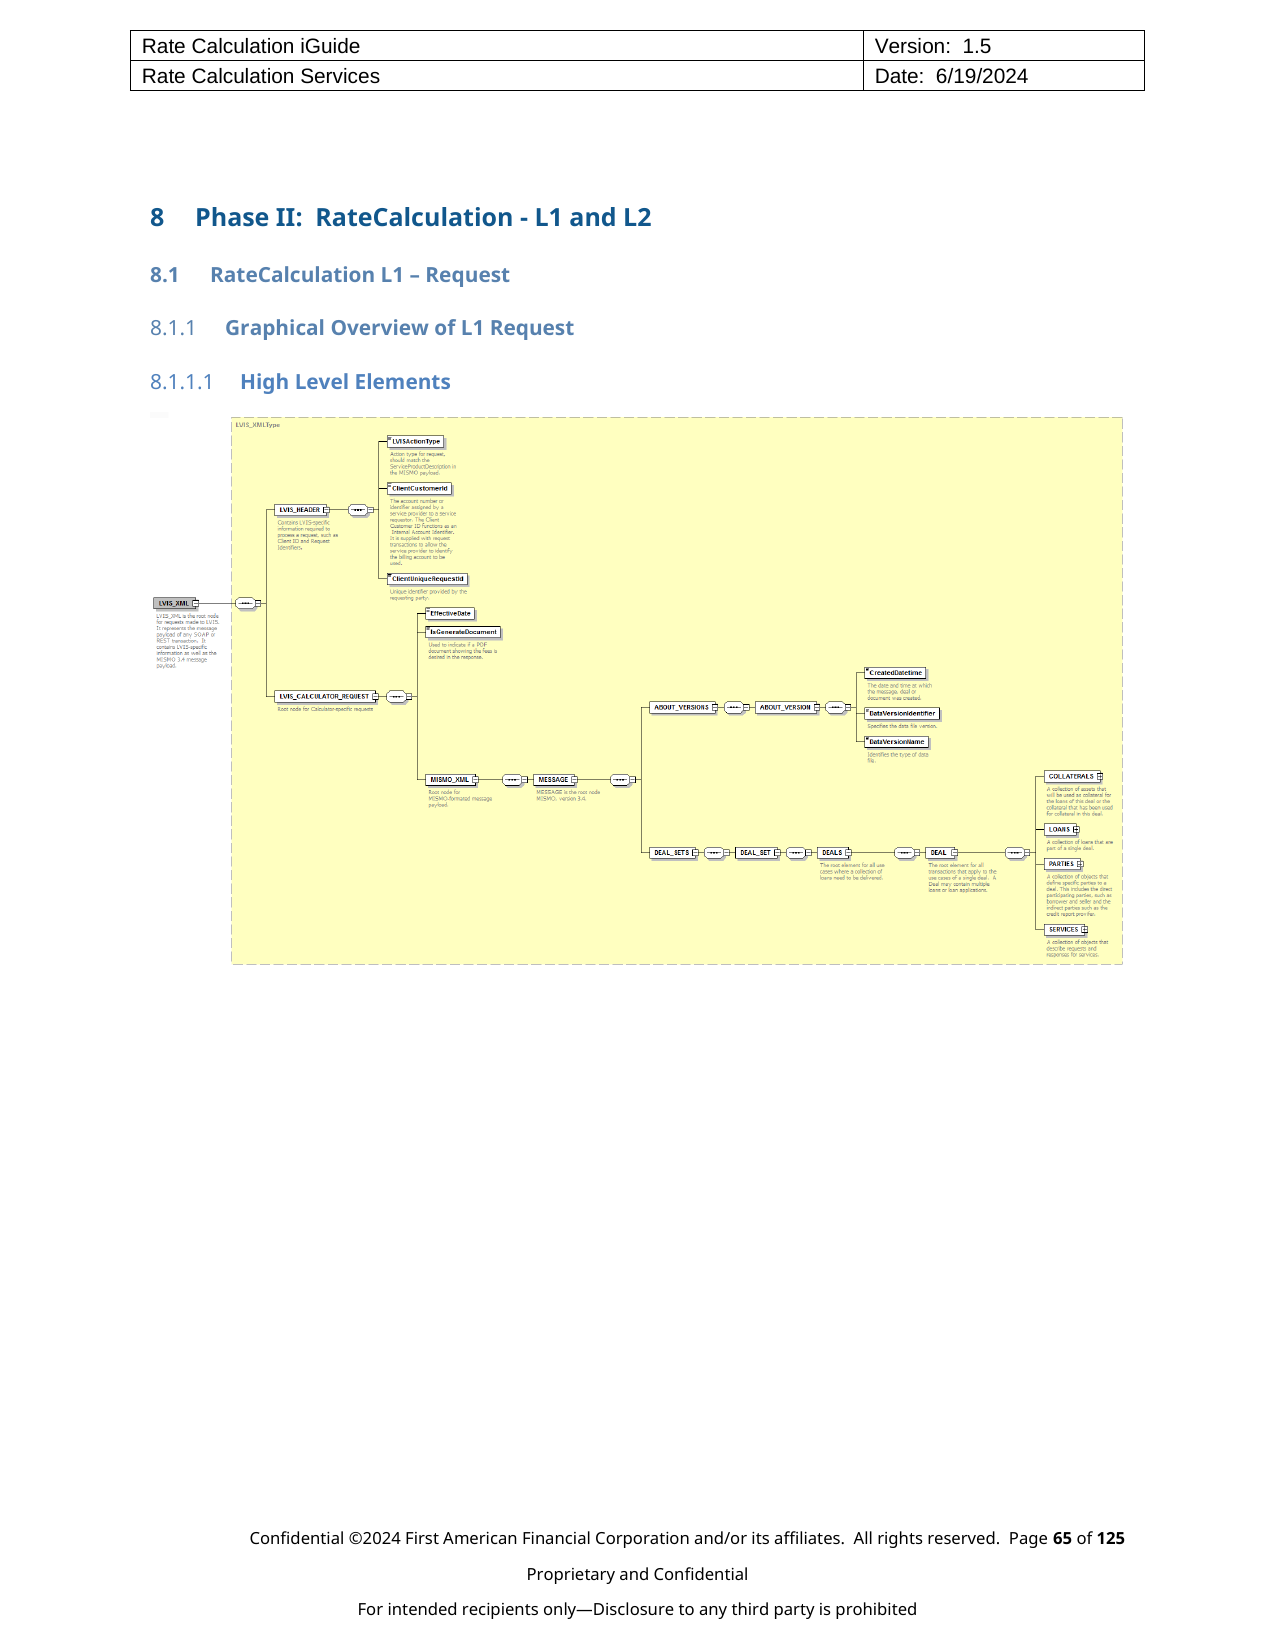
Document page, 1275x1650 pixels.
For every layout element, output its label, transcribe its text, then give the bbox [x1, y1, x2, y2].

subtitle Graphical Overview of L1 Request [150, 313, 1125, 342]
subtitle Phase II: RateCalculation - L1 and L2 [150, 200, 1125, 234]
subtitle RateCalculation L1 – Request [150, 260, 1125, 288]
picture [150, 412, 1125, 967]
subtitle High Level Elements [150, 367, 1125, 395]
